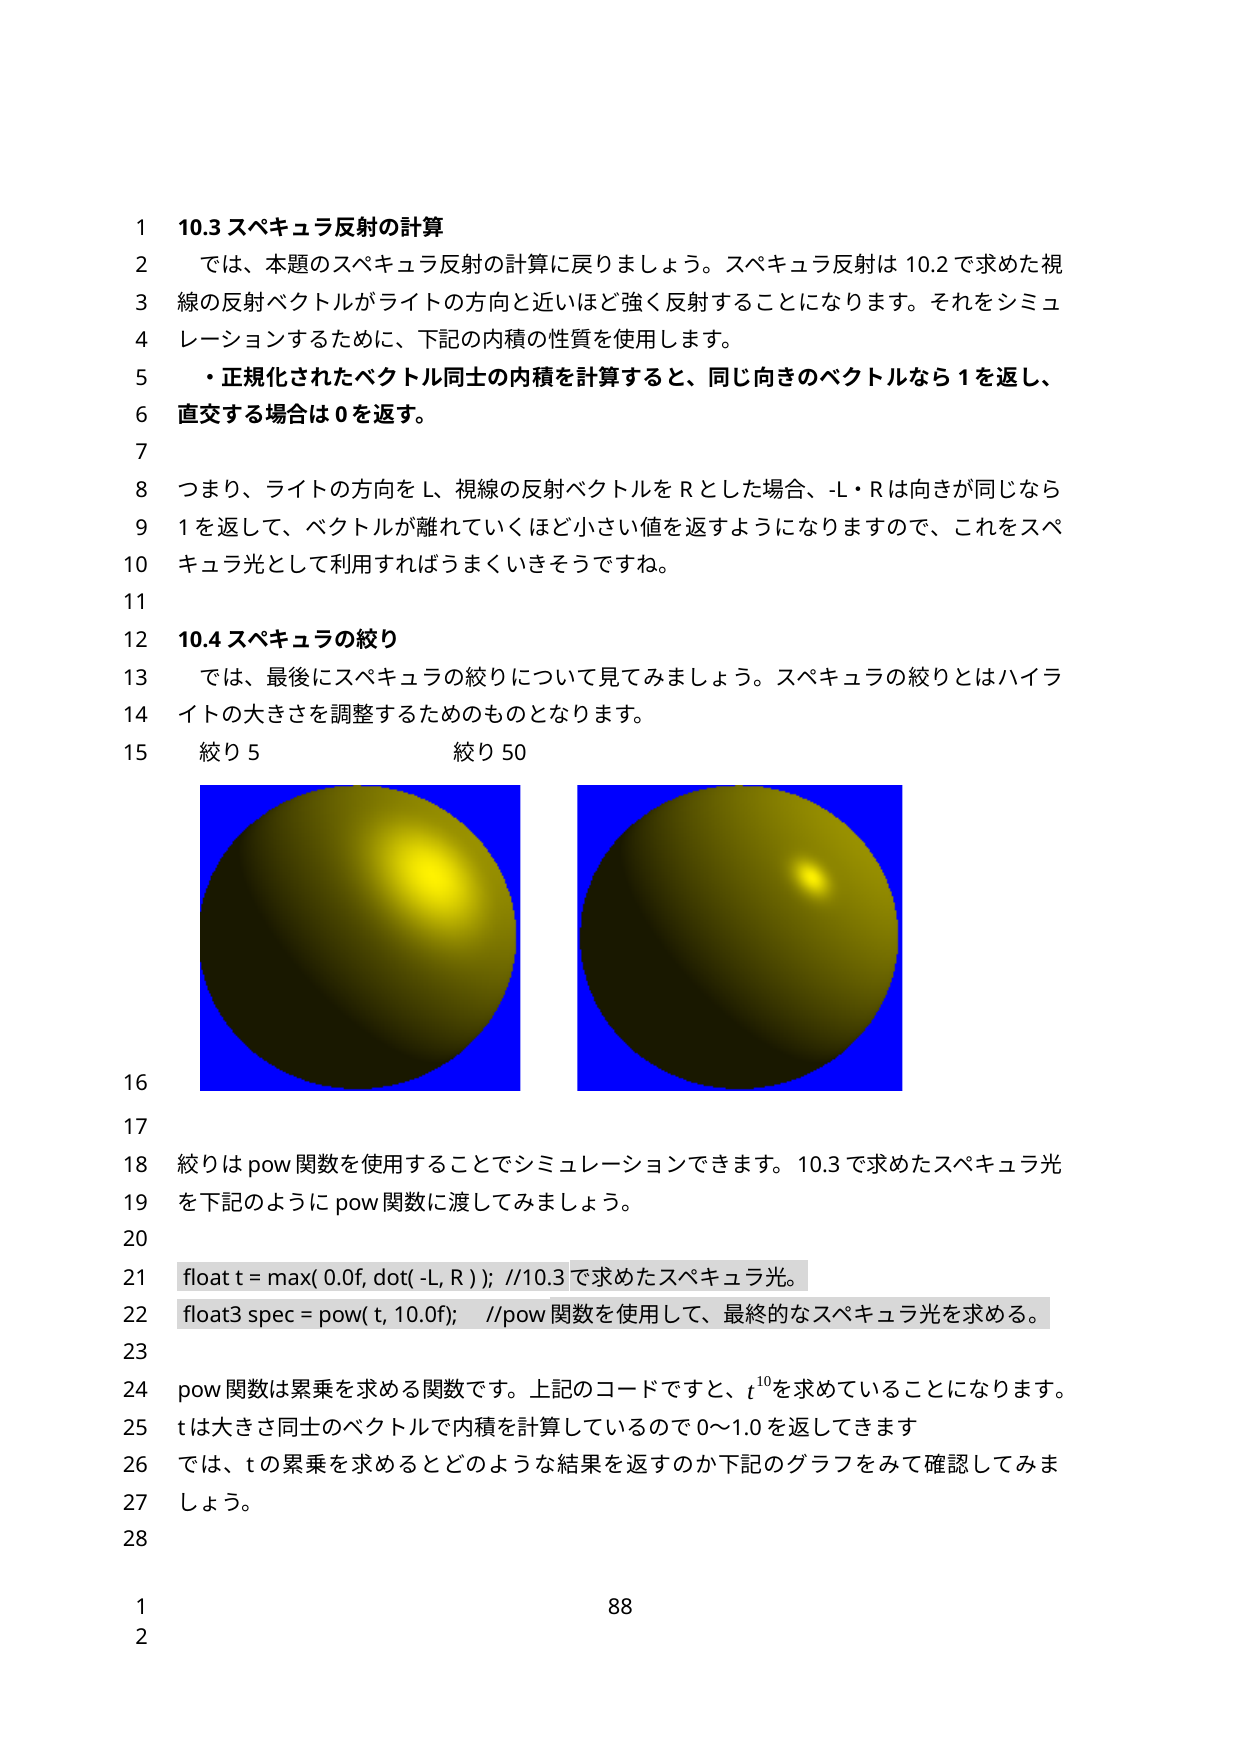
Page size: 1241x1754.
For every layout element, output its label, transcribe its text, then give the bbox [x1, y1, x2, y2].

text ・正規化されたベクトル同士の内積を計算すると、同じ向きのベクトルなら1を返し、直交する場合は0を返す。 [177, 357, 1063, 432]
picture [577, 785, 903, 1091]
text 10.4 スペキュラの絞り [177, 619, 1063, 657]
text float3 spec = pow( t, 10.0f); //pow関数を使用して、最終的なスペキュラ光を求める。 [177, 1294, 1063, 1332]
text tは大きさ同士のベクトルで内積を計算しているので0～1.0を返してきます [177, 1407, 1063, 1444]
text では、最後にスペキュラの絞りについて見てみましょう。スペキュラの絞りとはハイライトの大きさを調整するためのものとなります。 [177, 657, 1063, 732]
text 絞りはpow関数を使用することでシミュレーションできます。10.3で求めたスペキュラ光を下記のようにpow関数に渡してみましょう。 [177, 1144, 1063, 1219]
picture [200, 785, 521, 1091]
text では、本題のスペキュラ反射の計算に戻りましょう。スペキュラ反射は10.2で求めた視線の反射ベクトルがライトの方向と近いほど強く反射することになります。それをシミュレーションするために、下記の内積の性質を使用します。 [177, 244, 1063, 357]
text つまり、ライトの方向をL、視線の反射ベクトルをRとした場合、-L・Rは向きが同じなら1を返して、ベクトルが離れていくほど小さい値を返すようになりますので、これをスペキュラ光として利用すればうまくいきそうですね。 [177, 469, 1063, 582]
text 10.3 スペキュラ反射の計算 [177, 207, 1063, 244]
text 絞り5 絞り50 [177, 732, 1063, 769]
text では、tの累乗を求めるとどのような結果を返すのか下記のグラフをみて確認してみましょう。 [177, 1444, 1063, 1519]
text pow関数は累乗を求める関数です。上記のコードですと、を求めていることになります。 [177, 1369, 1063, 1407]
text float t = max( 0.0f, dot( -L, R ) ); //10.3で求めたスペキュラ光。 [177, 1257, 1063, 1294]
